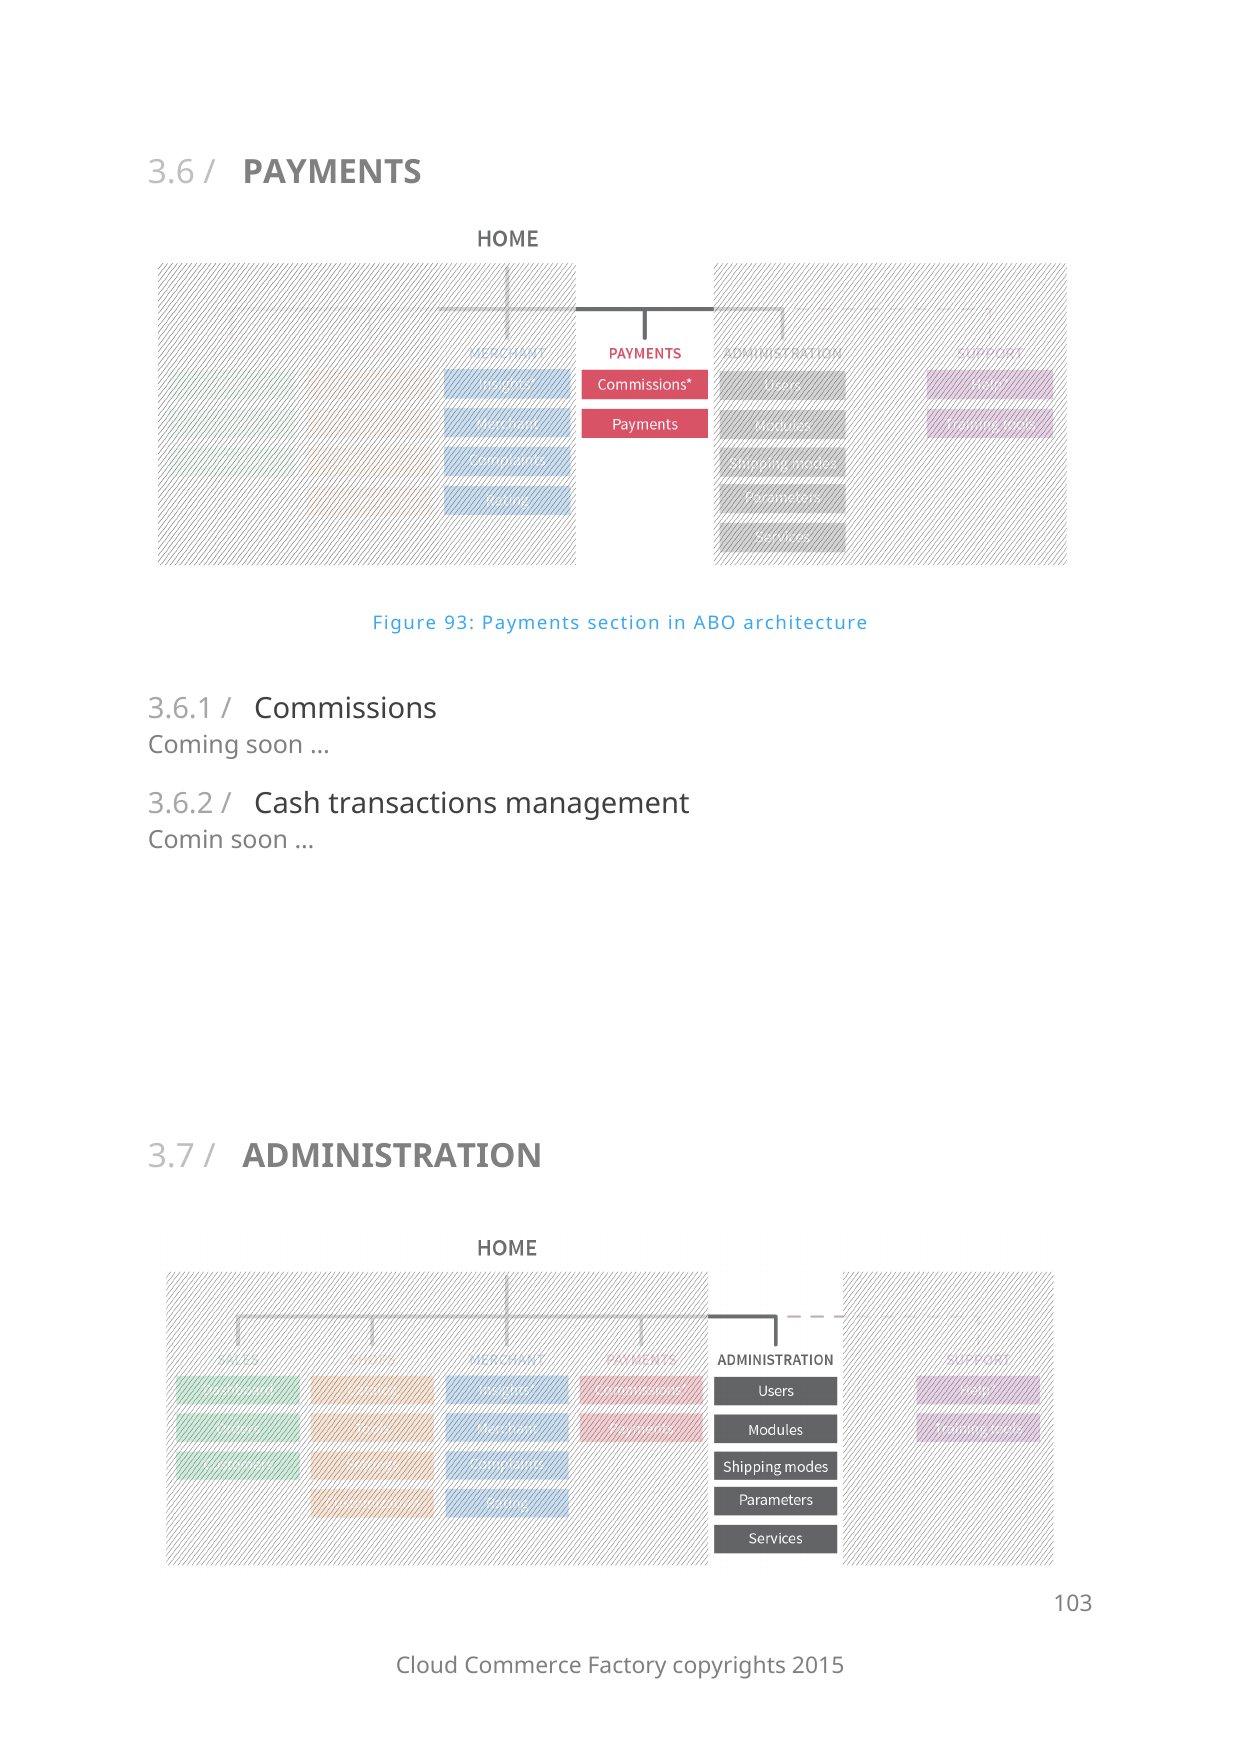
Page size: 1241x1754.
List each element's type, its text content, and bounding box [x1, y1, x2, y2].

subtitle PAYMENTS [148, 148, 1093, 193]
picture [147, 215, 1076, 585]
subtitle Figure 93: Payments section in ABO architecture [148, 610, 1093, 635]
text Comin soon … [148, 822, 1093, 856]
subtitle ADMINISTRATION [148, 1132, 1093, 1177]
text Coming soon … [148, 727, 1093, 761]
subtitle Cash transactions management [148, 782, 1093, 822]
subtitle Commissions [148, 687, 1093, 727]
picture [147, 1231, 1068, 1574]
